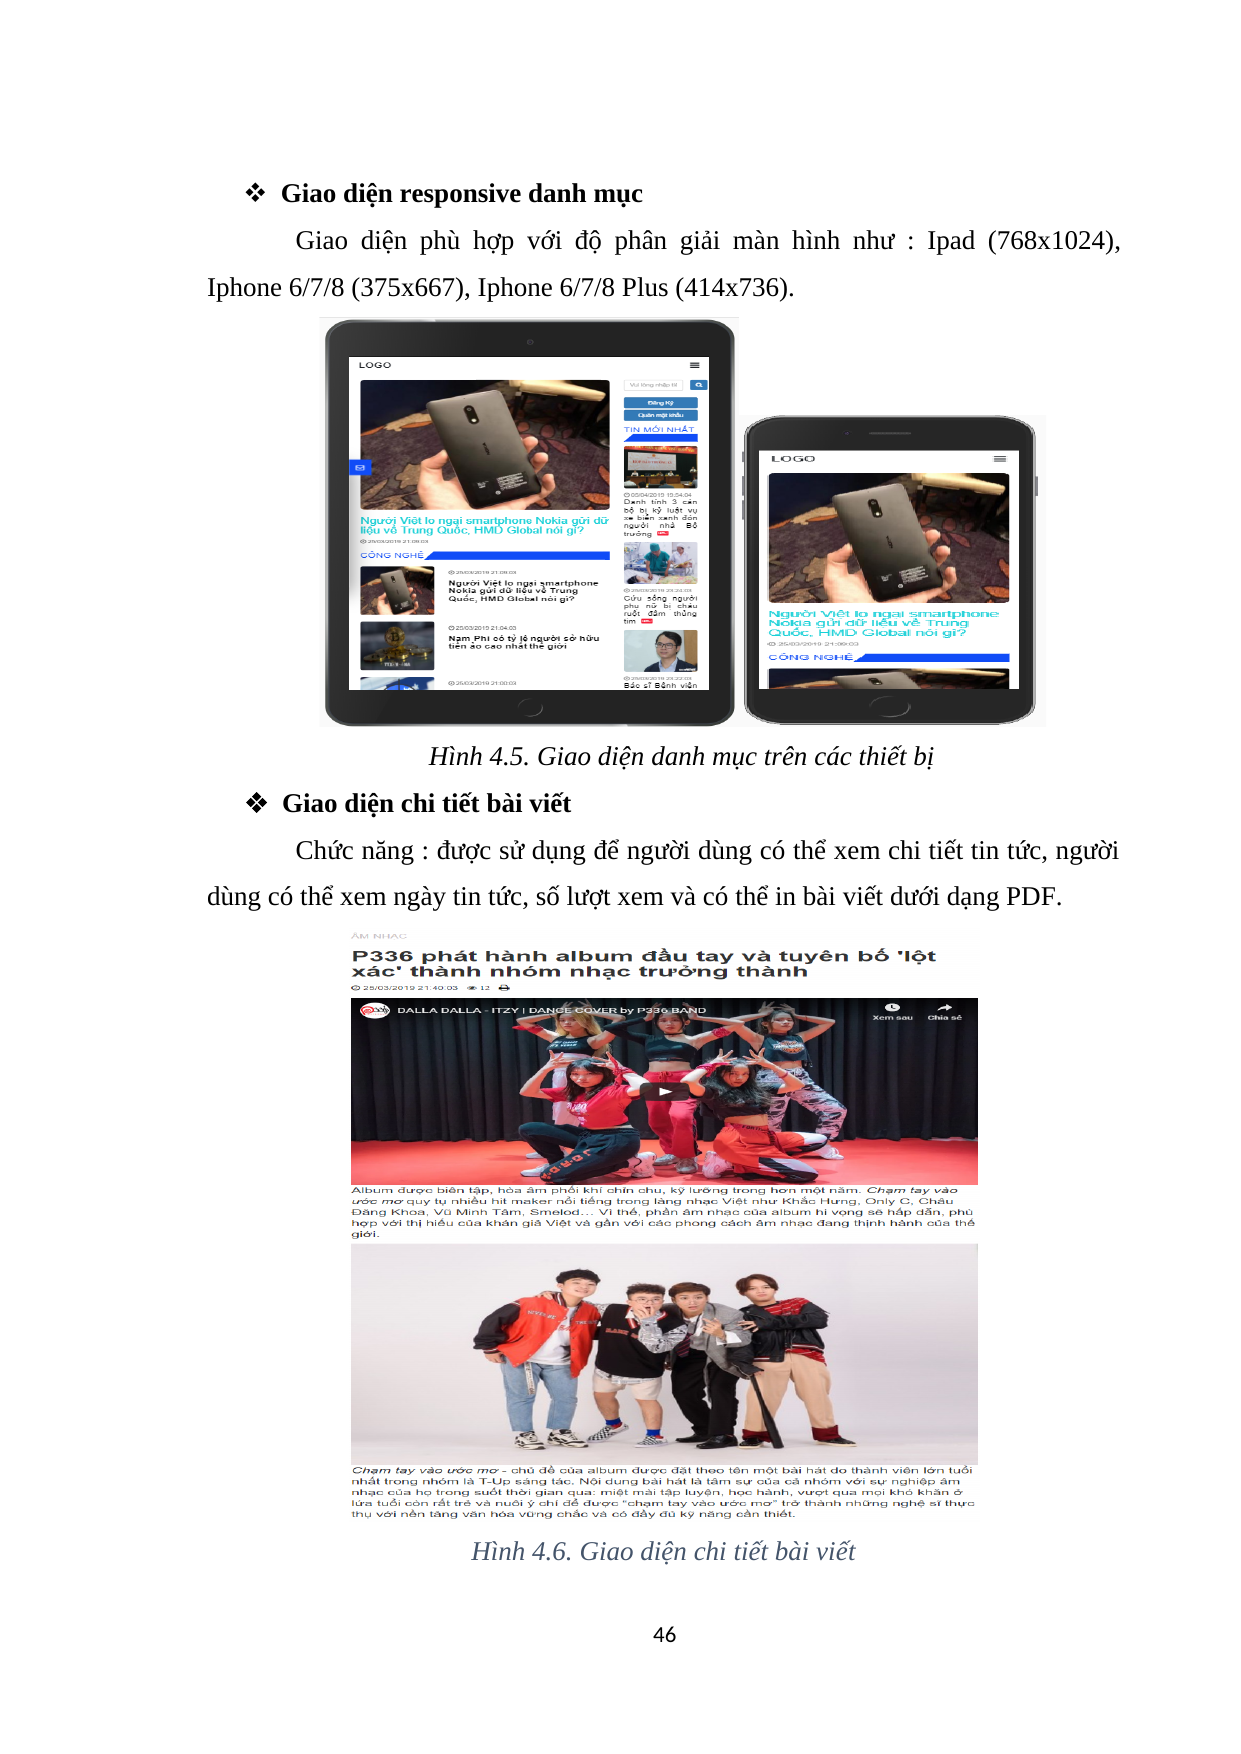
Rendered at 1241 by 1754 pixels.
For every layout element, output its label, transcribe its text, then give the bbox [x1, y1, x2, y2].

text Hình 4.5. Giao diện danh mục trên các thiết bị [243, 740, 1122, 771]
text Giao diện phù hợp với độ phân giải màn hình như : Ipad (768x1024), Iphone 6/7/8 (375x667), Iphone 6/7/8 Plus (414x736). [207, 224, 1122, 302]
picture [319, 317, 1047, 727]
picture [348, 927, 980, 1522]
text Hình 4.6. Giao diện chi tiết bài viết [207, 1536, 1122, 1567]
list Chức năng : được sử dụng để người dùng có thể xem chi tiết tin tức, người dùng có thể xem ngày tin tức, số lượt xem và có thể in bài viết dưới dạng PDF. [207, 834, 1122, 912]
list Giao diện responsive danh mục [243, 177, 1122, 208]
list Giao diện chi tiết bài viết [244, 787, 1122, 818]
